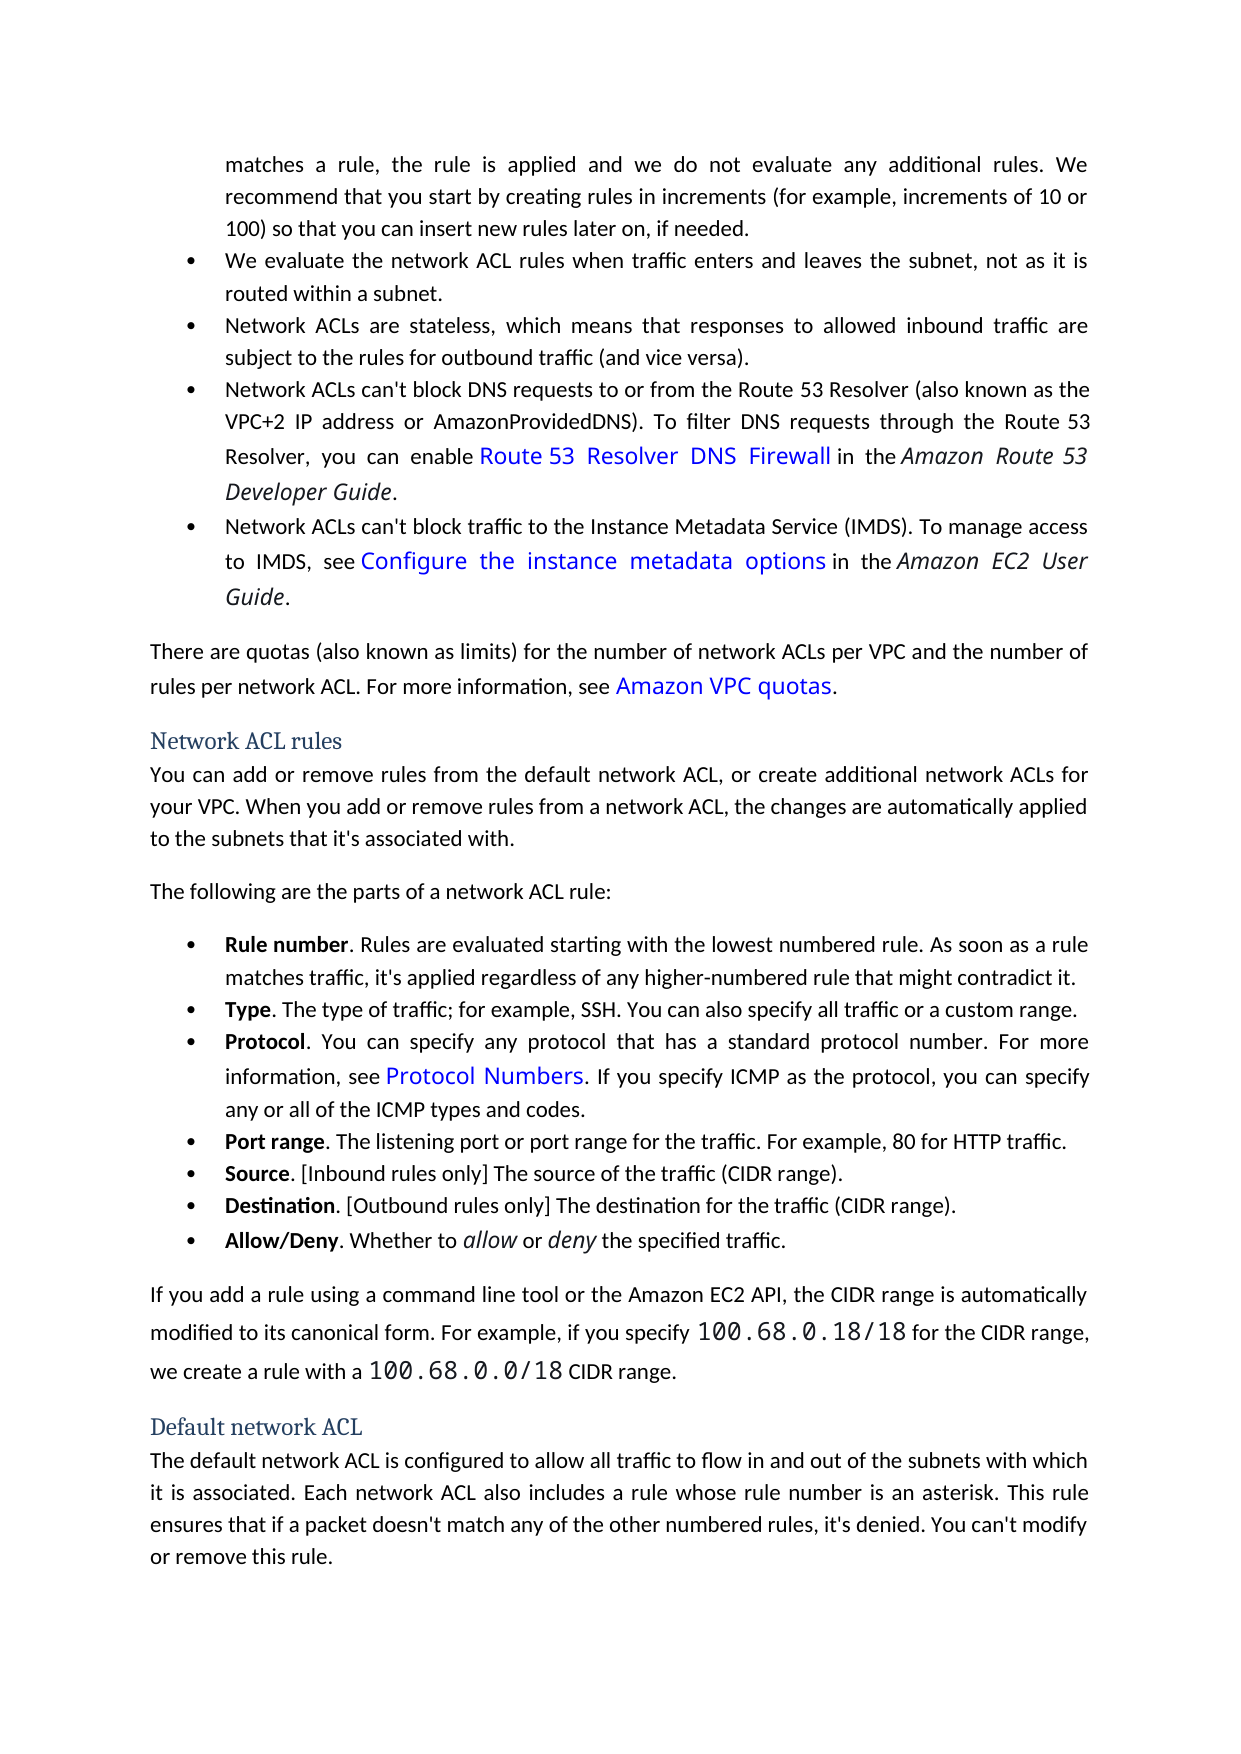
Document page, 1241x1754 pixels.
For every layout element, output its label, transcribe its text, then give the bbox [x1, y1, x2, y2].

list Port range. The listening port or port range for the traffic. For example, 80 for HTTP traffic. [187, 1127, 1090, 1155]
subtitle Default network ACL [150, 1413, 1090, 1442]
text If you add a rule using a command line tool or the Amazon EC2 API, the CIDR range is automatically modified to its canonical form. For example, if you specify 100.68.0.18/18 for the CIDR range, we create a rule with a 100.68.0.0/18 CIDR range. [150, 1281, 1090, 1387]
text The following are the parts of a network ACL rule: [150, 877, 1090, 905]
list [187, 150, 1090, 242]
list Network ACLs can't block traffic to the Instance Metadata Service (IMDS). To manage access to IMDS, see Configure the instance metadata options in the Amazon EC2 User Guide. [187, 512, 1090, 612]
list Allow/Deny. Whether to allow or deny the specified traffic. [187, 1224, 1090, 1255]
list We evaluate the network ACL rules when traffic enters and leaves the subnet, not as it is routed within a subnet. [187, 247, 1090, 307]
list Protocol. You can specify any protocol that has a standard protocol number. For more information, see Protocol Numbers. If you specify ICMP as the protocol, you can specify any or all of the ICMP types and codes. [187, 1027, 1090, 1123]
list Rule number. Rules are evaluated starting with the lowest numbered rule. As soon as a rule matches traffic, it's applied regardless of any higher-numbered rule that might contradict it. [187, 930, 1090, 991]
list Network ACLs can't block DNS requests to or from the Route 53 Resolver (also known as the VPC+2 IP address or AmazonProvidedDNS). To filter DNS requests through the Route 53 Resolver, you can enable Route 53 Resolver DNS Firewall in the Amazon Route 53 Developer Guide. [187, 375, 1090, 507]
subtitle Network ACL rules [150, 727, 1090, 756]
text You can add or remove rules from the default network ACL, or create additional network ACLs for your VPC. When you add or remove rules from a network ACL, the changes are automatically applied to the subnets that it's associated with. [150, 760, 1090, 852]
list Network ACLs are stateless, which means that responses to allowed inbound traffic are subject to the rules for outbound traffic (and vice versa). [187, 311, 1090, 371]
text The default network ACL is configured to allow all traffic to flow in and out of the subnets with which it is associated. Each network ACL also includes a rule whose rule number is an asterisk. This rule ensures that if a packet doesn't match any of the other numbered rules, it's denied. You can't modify or remove this rule. [150, 1446, 1090, 1571]
list Destination. [Outbound rules only] The destination for the traffic (CIDR range). [187, 1192, 1090, 1220]
list Type. The type of traffic; for example, SSH. You can also specify all traffic or a custom range. [187, 995, 1090, 1023]
list Source. [Inbound rules only] The source of the traffic (CIDR range). [187, 1159, 1090, 1187]
text There are quotas (also known as limits) for the number of network ACLs per VPC and the number of rules per network ACL. For more information, see Amazon VPC quotas. [150, 637, 1090, 701]
